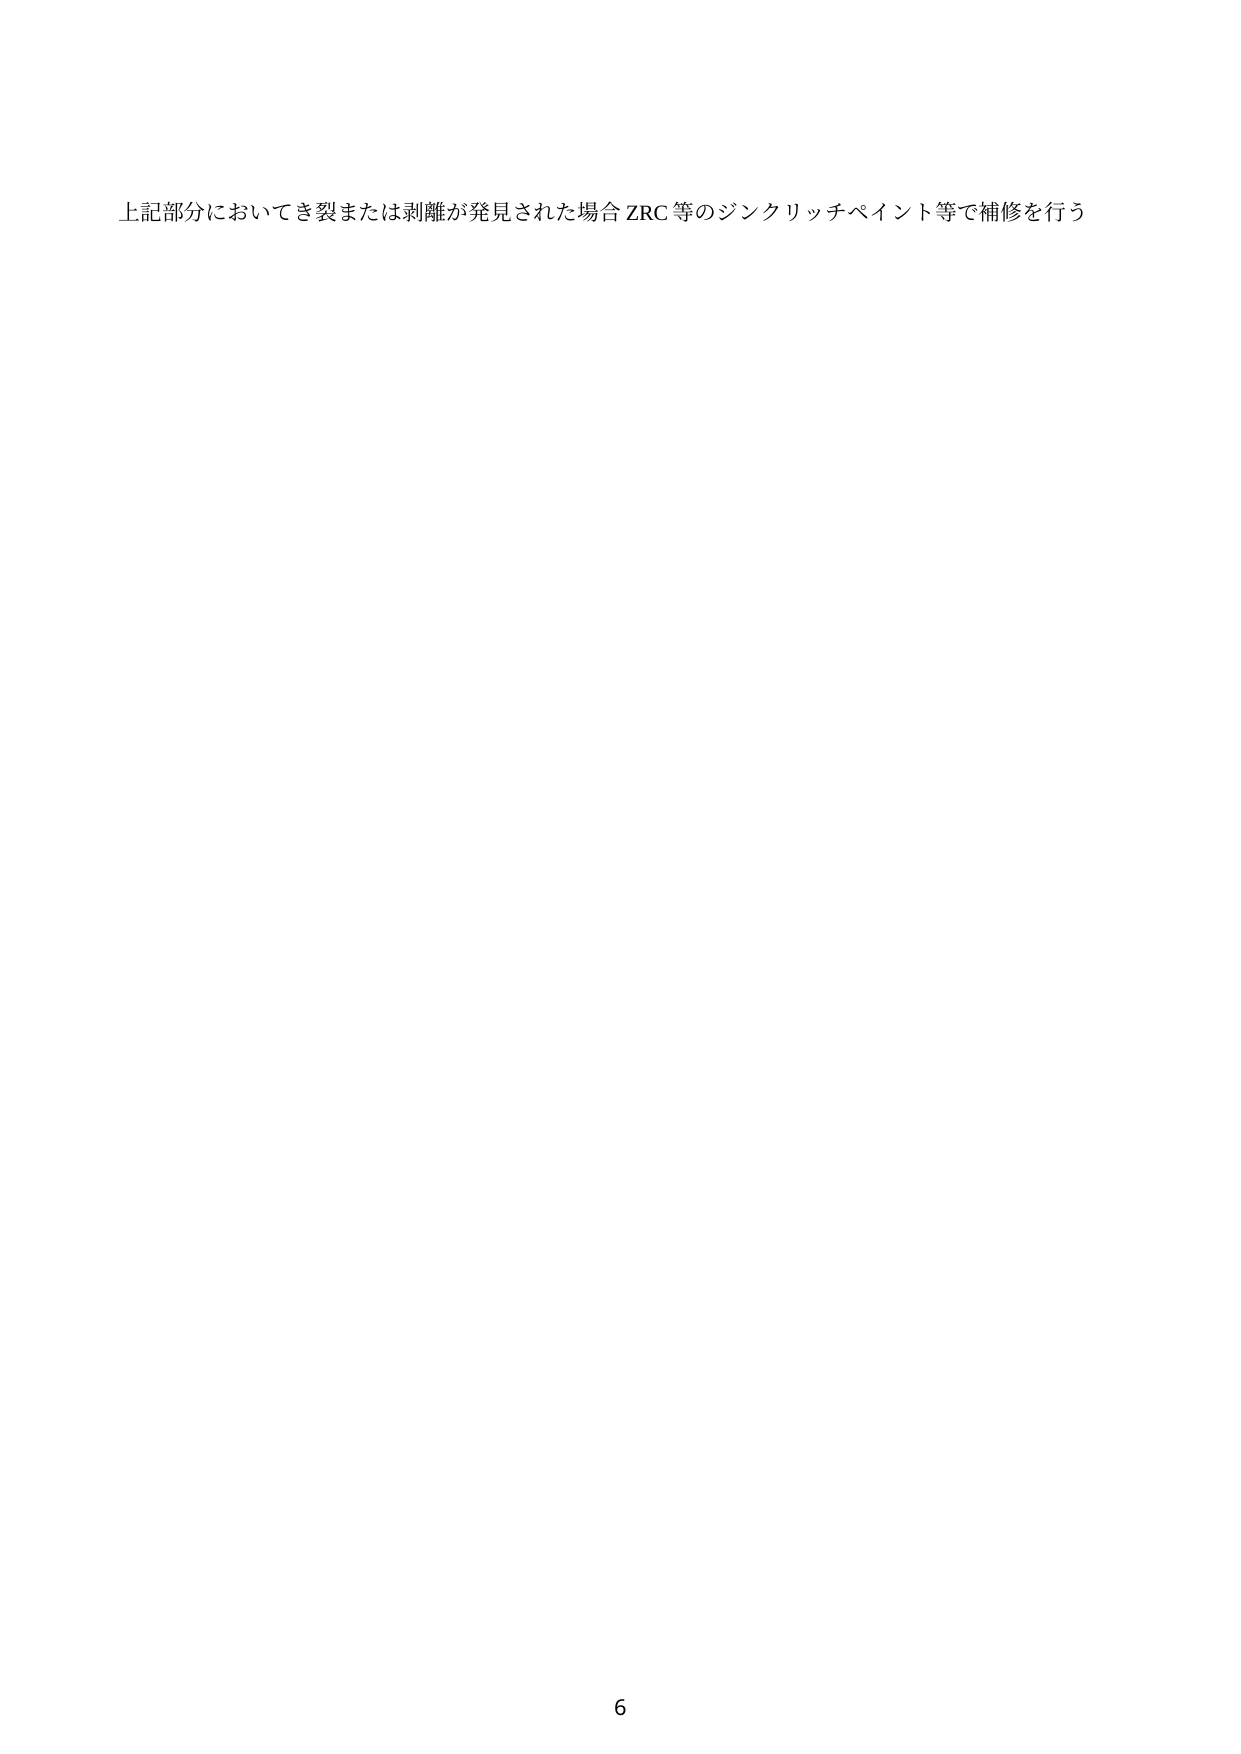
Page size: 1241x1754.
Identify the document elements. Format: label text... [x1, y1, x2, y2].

text 上記部分においてき裂または剥離が発見された場合ZRC等のジンクリッチペイント等で補修を行う [118, 192, 1100, 229]
